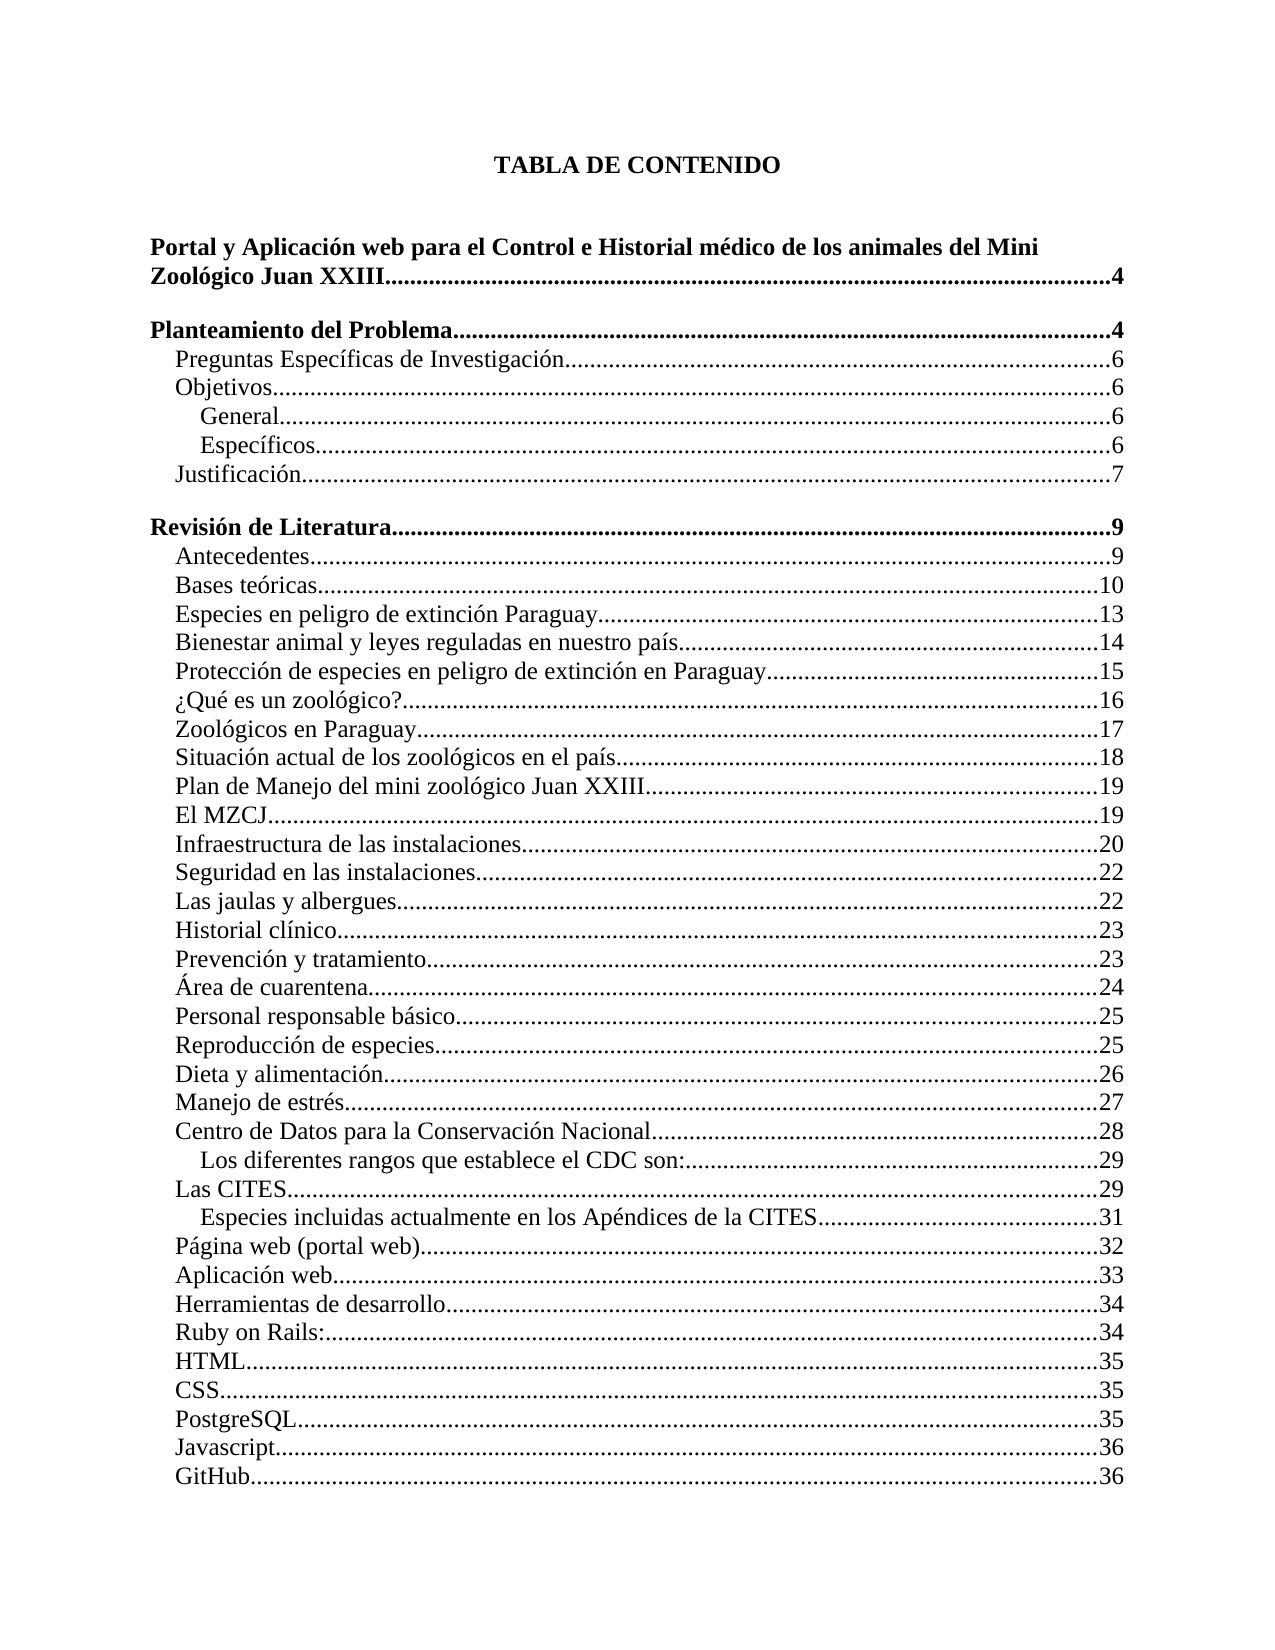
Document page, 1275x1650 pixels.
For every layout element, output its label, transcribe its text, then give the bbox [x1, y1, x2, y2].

text Situación actual de los zoológicos en el país 18 [175, 742, 1125, 771]
text Especies en peligro de extinción Paraguay 13 [175, 599, 1125, 627]
text Herramientas de desarrollo 34 [175, 1289, 1125, 1317]
text Área de cuarentena 24 [175, 972, 1125, 1001]
text TABLA DE CONTENIDO [150, 150, 1125, 179]
text Manejo de estrés 27 [175, 1087, 1125, 1116]
text Las jaulas y albergues 22 [175, 886, 1125, 915]
text Aplicación web 33 [175, 1260, 1125, 1289]
text GitHub 36 [175, 1461, 1125, 1490]
text Zoológicos en Paraguay 17 [175, 714, 1125, 742]
text Bienestar animal y leyes reguladas en nuestro país 14 [175, 627, 1125, 656]
text Prevención y tratamiento 23 [175, 944, 1125, 972]
text Portal y Aplicación web para el Control e Historial médico de los animales del Mini Zoológico Juan XXIII 4 [150, 232, 1125, 290]
text El MZCJ 19 [175, 800, 1125, 829]
text Seguridad en las instalaciones 22 [175, 857, 1125, 886]
text Personal responsable básico 25 [175, 1001, 1125, 1030]
text Infraestructura de las instalaciones 20 [175, 829, 1125, 857]
text Protección de especies en peligro de extinción en Paraguay 15 [175, 656, 1125, 685]
text Dieta y alimentación 26 [175, 1059, 1125, 1087]
text Objetivos 6 [175, 372, 1125, 401]
text Revisión de Literatura 9 [150, 512, 1125, 541]
text Planteamiento del Problema 4 [150, 315, 1125, 344]
text HTML 35 [175, 1346, 1125, 1375]
text Historial clínico 23 [175, 915, 1125, 944]
text Especies incluidas actualmente en los Apéndices de la CITES 31 [200, 1202, 1125, 1231]
text Página web (portal web) 32 [175, 1231, 1125, 1260]
text Específicos 6 [200, 430, 1125, 459]
text General 6 [200, 401, 1125, 430]
text Plan de Manejo del mini zoológico Juan XXIII 19 [175, 771, 1125, 800]
text Antecedentes 9 [175, 541, 1125, 570]
text Centro de Datos para la Conservación Nacional 28 [175, 1116, 1125, 1145]
text Los diferentes rangos que establece el CDC son: 29 [200, 1145, 1125, 1174]
text PostgreSQL 35 [175, 1404, 1125, 1432]
text Reproducción de especies 25 [175, 1030, 1125, 1059]
text Bases teóricas 10 [175, 570, 1125, 599]
text ¿Qué es un zoológico? 16 [175, 685, 1125, 714]
text Javascript 36 [175, 1432, 1125, 1461]
text Las CITES 29 [175, 1174, 1125, 1202]
text Ruby on Rails: 34 [175, 1317, 1125, 1346]
text Justificación 7 [175, 459, 1125, 487]
text Preguntas Específicas de Investigación 6 [175, 344, 1125, 372]
text CSS 35 [175, 1375, 1125, 1404]
